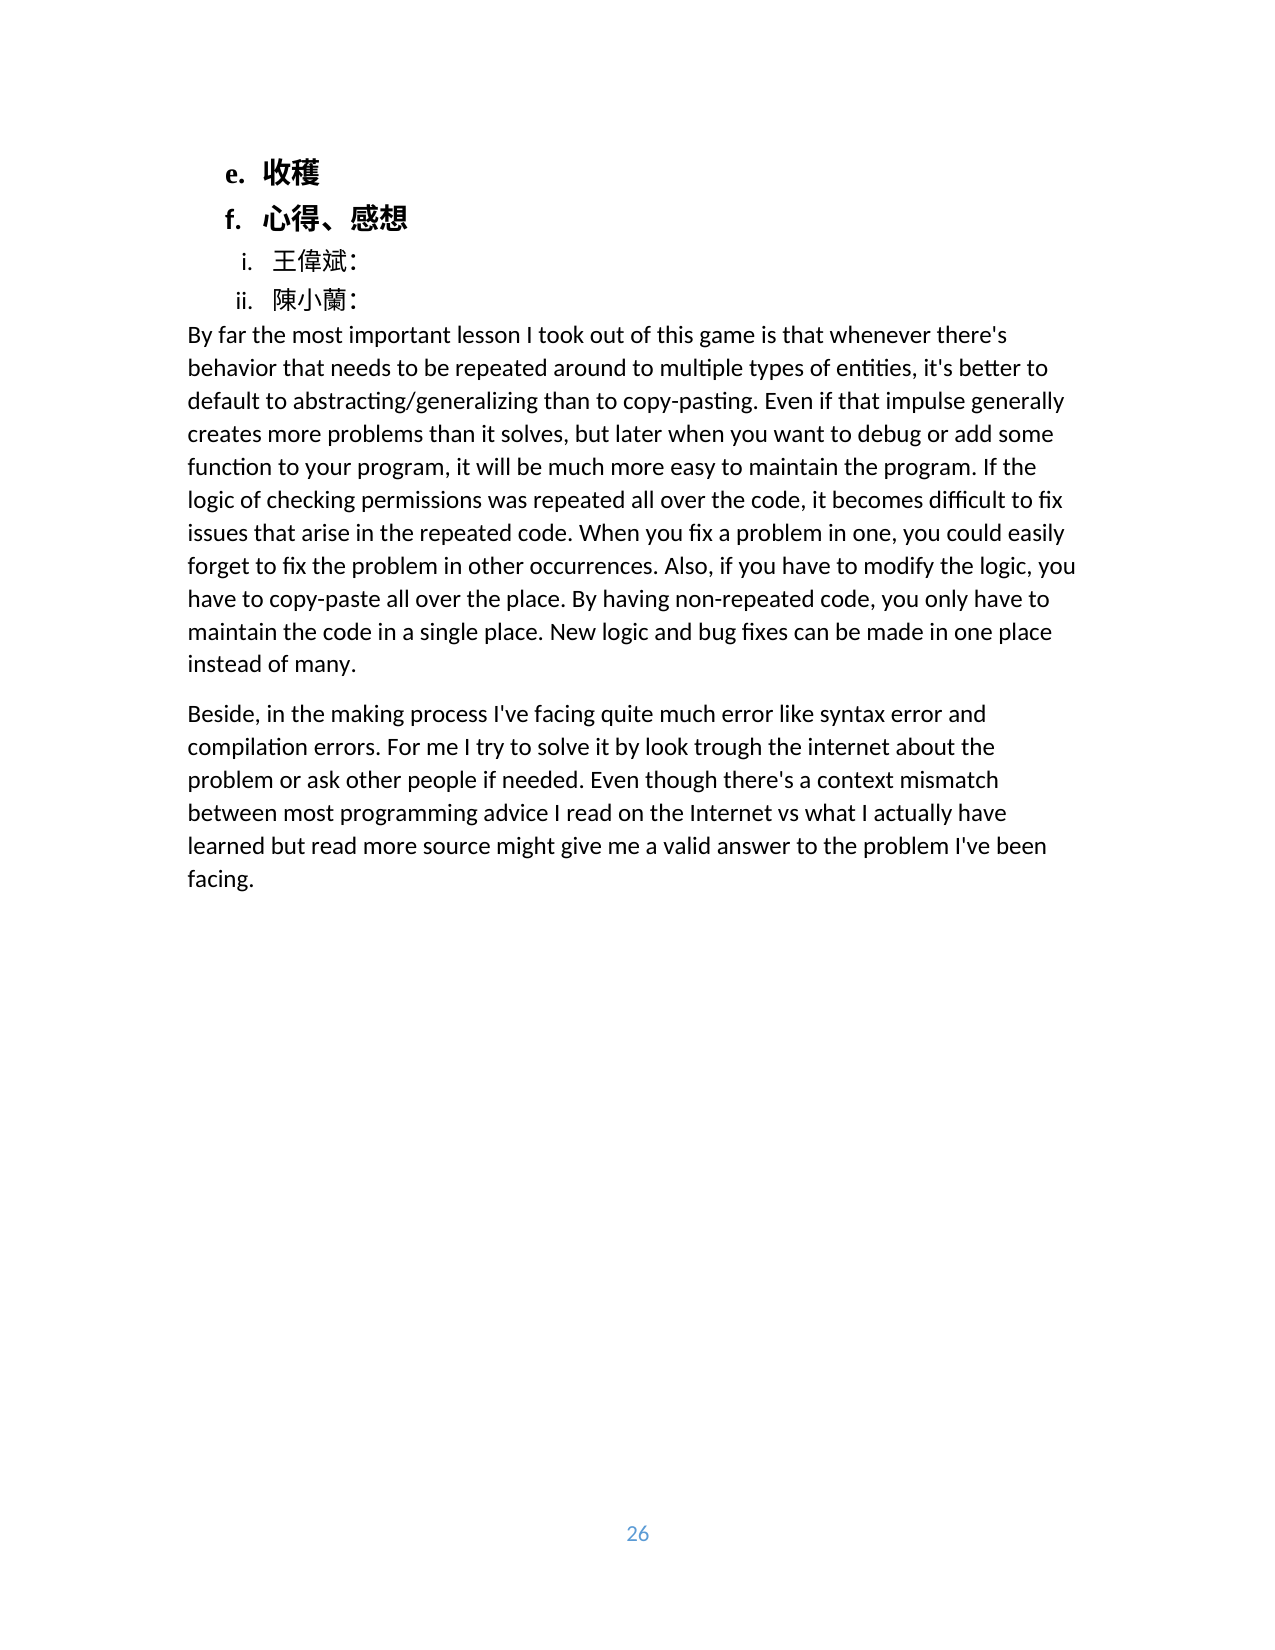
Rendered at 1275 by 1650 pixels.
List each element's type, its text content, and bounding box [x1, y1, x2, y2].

list 陳小蘭： [253, 280, 1087, 317]
text 收穫 [225, 150, 1087, 192]
list 王偉斌： [253, 241, 1087, 277]
text Beside, in the making process I've facing quite much error like syntax error and compilation errors. For me I try to solve it by look trough the internet about the problem or ask other people if needed. Even though there's a context mismatch between most programming advice I read on the Internet vs what I actually have learned but read more source might give me a valid answer to the problem I've been facing. [187, 698, 1087, 893]
text By far the most important lesson I took out of this game is that whenever there's behavior that needs to be repeated around to multiple types of entities, it's better to default to abstracting/generalizing than to copy-pasting. Even if that impulse generally creates more problems than it solves, but later when you want to debug or add some function to your program, it will be much more easy to maintain the program. If the logic of checking permissions was repeated all over the code, it becomes difficult to fix issues that arise in the repeated code. When you fix a problem in one, you could easily forget to fix the problem in other occurrences. Also, if you have to modify the logic, you have to copy-paste all over the place. By having non-repeated code, you only have to maintain the code in a single place. New logic and bug fixes can be made in one place instead of many. [187, 319, 1087, 679]
text 心得、感想 [225, 196, 1087, 238]
